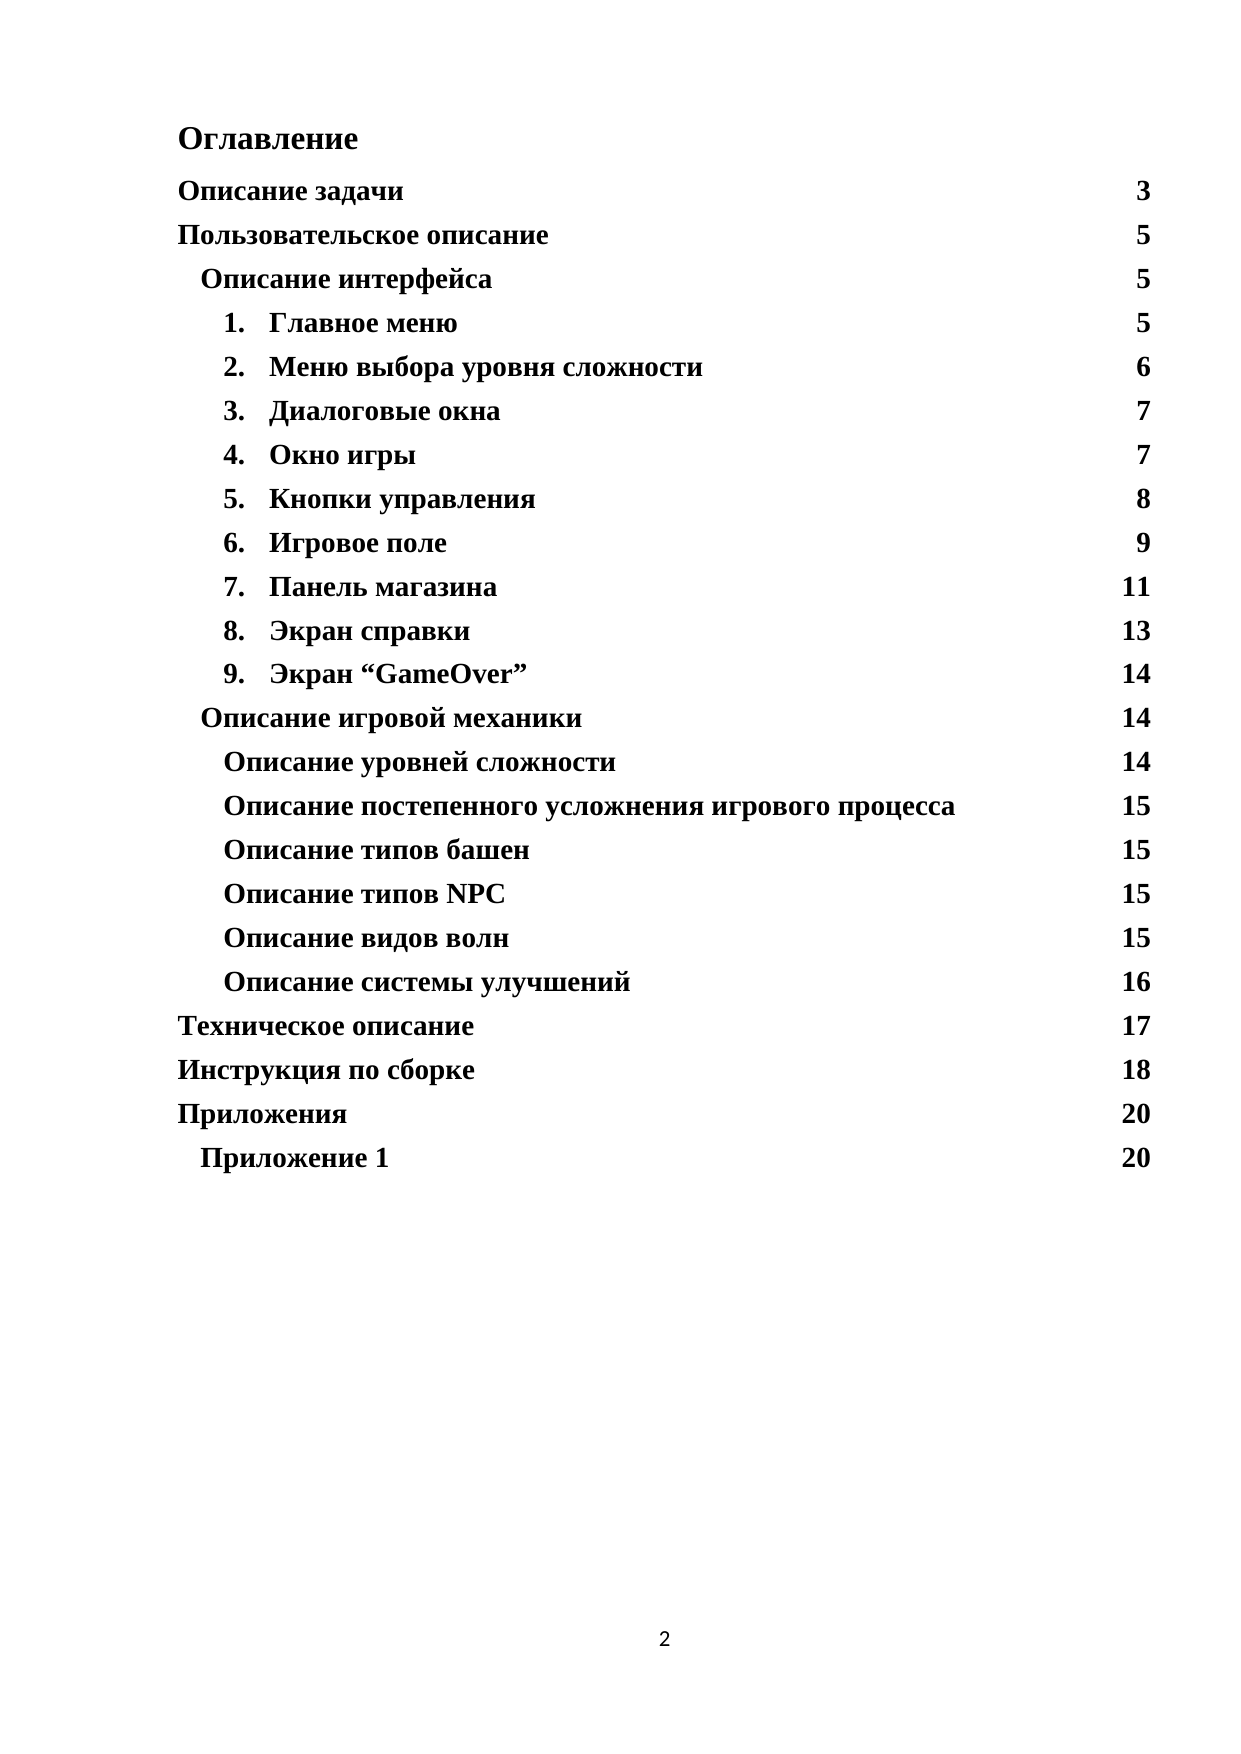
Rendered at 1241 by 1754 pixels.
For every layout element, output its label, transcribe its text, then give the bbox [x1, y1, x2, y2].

text 6. Игровое поле 9 [223, 525, 1152, 558]
text Инструкция по сборке 18 [177, 1052, 1152, 1086]
text 8. Экран справки 13 [223, 613, 1152, 646]
text Описание интерфейса 5 [200, 261, 1152, 294]
text Приложение 1 20 [200, 1140, 1152, 1174]
text Описание уровней сложности 14 [223, 744, 1152, 778]
text Техническое описание 17 [177, 1008, 1152, 1042]
text Описание системы улучшений 16 [223, 964, 1152, 998]
text Описание видов волн 15 [223, 920, 1152, 954]
text 3. Диалоговые окна 7 [223, 393, 1152, 426]
text Пользовательское описание 5 [177, 217, 1152, 251]
text 4. Окно игры 7 [223, 437, 1152, 470]
text Описание постепенного усложнения игрового процесса 15 [223, 788, 1152, 822]
text Приложения 20 [177, 1096, 1152, 1130]
text Описание типов NPC 15 [223, 876, 1152, 910]
text 9. Экран “GameOver” 14 [223, 657, 1152, 690]
text Описание задачи 3 [177, 173, 1152, 207]
text 7. Панель магазина 11 [223, 569, 1152, 602]
text Оглавление [177, 118, 1152, 156]
text Описание игровой механики 14 [200, 701, 1152, 734]
text 2. Меню выбора уровня сложности 6 [223, 349, 1152, 382]
text 1. Главное меню 5 [223, 305, 1152, 338]
text Описание типов башен 15 [223, 832, 1152, 866]
text 5. Кнопки управления 8 [223, 481, 1152, 514]
